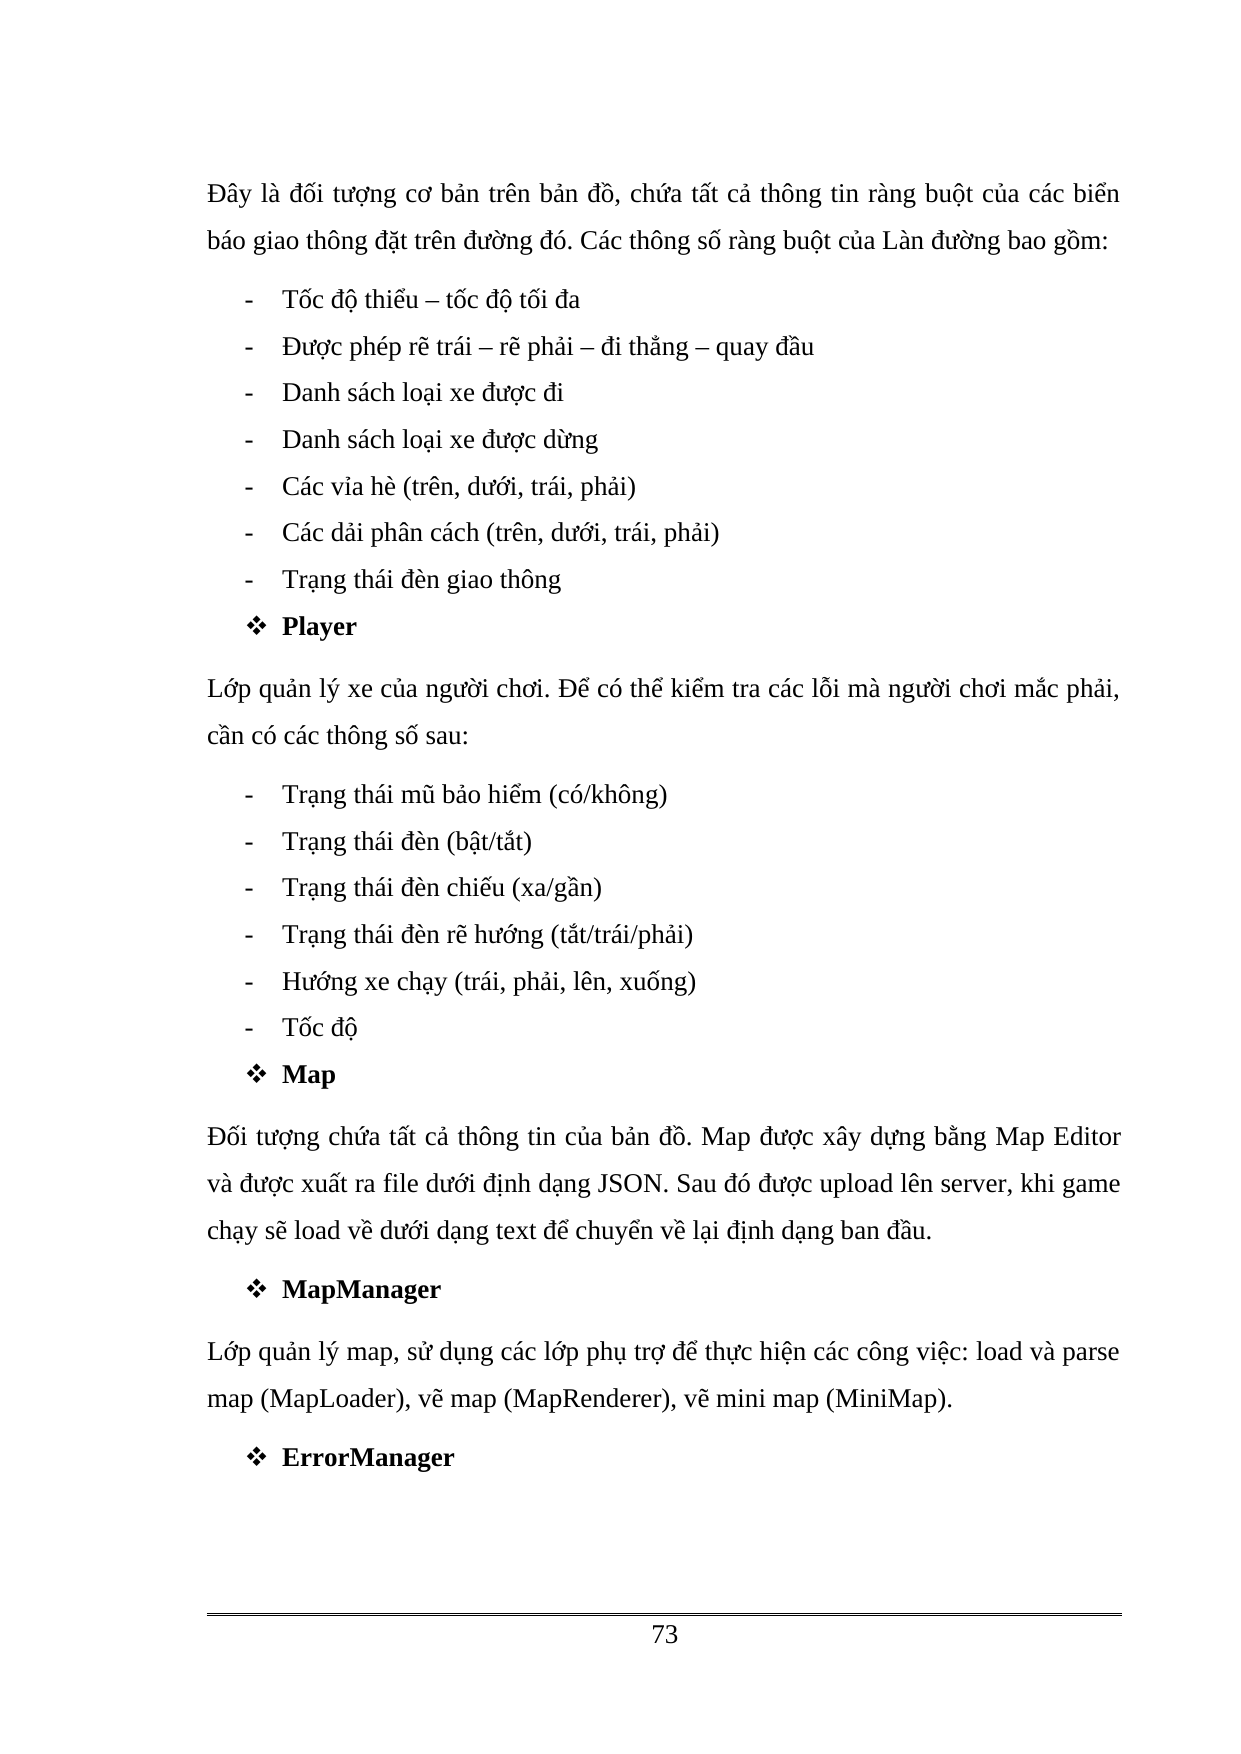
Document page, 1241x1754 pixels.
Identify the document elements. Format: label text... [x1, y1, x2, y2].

text Lớp quản lý map, sử dụng các lớp phụ trợ để thực hiện các công việc: load và parse map (MapLoader), vẽ map (MapRenderer), vẽ mini map (MiniMap). [207, 1336, 1122, 1413]
list Trạng thái đèn (bật/tắt) [244, 825, 1122, 856]
list Các dải phân cách (trên, dưới, trái, phải) [244, 516, 1122, 547]
list Các vỉa hè (trên, dưới, trái, phải) [244, 470, 1122, 501]
list Hướng xe chạy (trái, phải, lên, xuống) [244, 965, 1122, 996]
list Danh sách loại xe được dừng [244, 423, 1122, 454]
list Tốc độ thiểu – tốc độ tối đa [244, 283, 1122, 314]
list Tốc độ [244, 1011, 1122, 1042]
list Trạng thái đèn chiếu (xa/gần) [244, 871, 1122, 902]
list Danh sách loại xe được đi [244, 376, 1122, 407]
list ErrorManager [244, 1441, 1122, 1473]
text Lớp quản lý xe của người chơi. Để có thể kiểm tra các lỗi mà người chơi mắc phải, cần có các thông số sau: [207, 672, 1122, 750]
list MapManager [244, 1273, 1122, 1304]
list Player [244, 610, 1122, 641]
list Trạng thái mũ bảo hiểm (có/không) [244, 778, 1122, 809]
text Đây là đối tượng cơ bản trên bản đồ, chứa tất cả thông tin ràng buột của các biển báo giao thông đặt trên đường đó. Các thông số ràng buột của Làn đường bao gồm: [207, 177, 1122, 255]
text Đối tượng chứa tất cả thông tin của bản đồ. Map được xây dựng bằng Map Editor và được xuất ra file dưới định dạng JSON. Sau đó được upload lên server, khi game chạy sẽ load về dưới dạng text để chuyển về lại định dạng ban đầu. [207, 1121, 1122, 1245]
list Trạng thái đèn giao thông [244, 563, 1122, 594]
list Được phép rẽ trái – rẽ phải – đi thẳng – quay đầu [244, 330, 1122, 361]
list Map [244, 1058, 1122, 1089]
list Trạng thái đèn rẽ hướng (tắt/trái/phải) [244, 918, 1122, 949]
